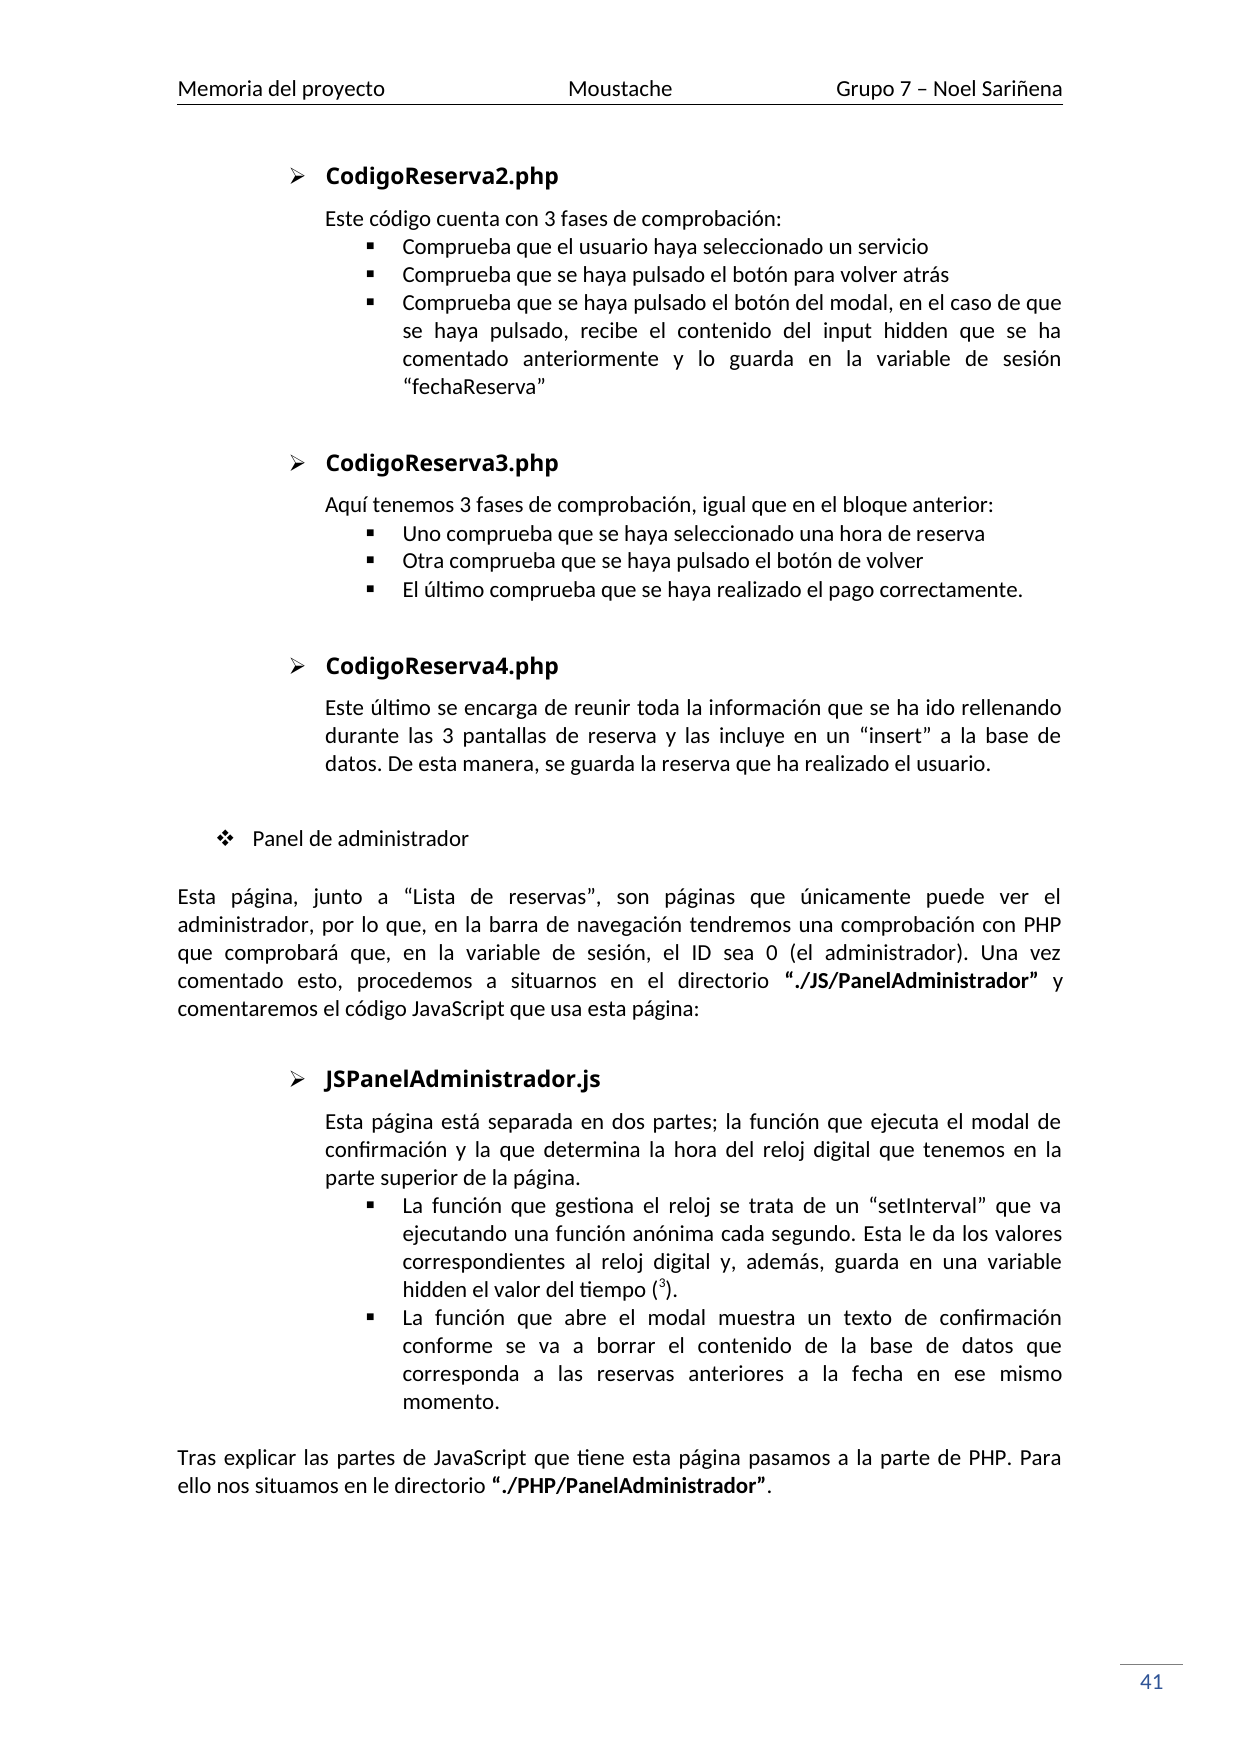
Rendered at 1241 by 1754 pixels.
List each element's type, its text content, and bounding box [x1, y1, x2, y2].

list Panel de administrador [215, 824, 1063, 852]
list La función que gestiona el reloj se trata de un “setInterval” que va ejecutando una función anónima cada segundo. Esta le da los valores correspondientes al reloj digital y, además, guarda en una variable hidden el valor del tiempo (3). [365, 1191, 1063, 1303]
list El último comprueba que se haya realizado el pago correctamente. [365, 575, 1063, 603]
list CodigoReserva2.php [288, 160, 1063, 191]
list Uno comprueba que se haya seleccionado una hora de reserva [365, 519, 1063, 547]
list CodigoReserva3.php [288, 447, 1063, 478]
list CodigoReserva4.php [288, 649, 1063, 681]
list Comprueba que el usuario haya seleccionado un servicio [365, 232, 1063, 260]
list JSPanelAdministrador.js [288, 1063, 1063, 1094]
text Tras explicar las partes de JavaScript que tiene esta página pasamos a la parte de PHP. Para ello nos situamos en le directorio “./PHP/PanelAdministrador”. [177, 1443, 1063, 1499]
text Este último se encarga de reunir toda la información que se ha ido rellenando durante las 3 pantallas de reserva y las incluye en un “insert” a la base de datos. De esta manera, se guarda la reserva que ha realizado el usuario. [325, 693, 1063, 777]
text Esta página, junto a “Lista de reservas”, son páginas que únicamente puede ver el administrador, por lo que, en la barra de navegación tendremos una comprobación con PHP que comprobará que, en la variable de sesión, el ID sea 0 (el administrador). Una vez comentado esto, procedemos a situarnos en el directorio “./JS/PanelAdministrador” y comentaremos el código JavaScript que usa esta página: [177, 882, 1063, 1023]
list Comprueba que se haya pulsado el botón para volver atrás [365, 260, 1063, 288]
text Este código cuenta con 3 fases de comprobación: [325, 204, 1063, 232]
list Otra comprueba que se haya pulsado el botón de volver [365, 547, 1063, 575]
list La función que abre el modal muestra un texto de confirmación conforme se va a borrar el contenido de la base de datos que corresponda a las reservas anteriores a la fecha en ese mismo momento. [365, 1303, 1063, 1415]
text Esta página está separada en dos partes; la función que ejecuta el modal de confirmación y la que determina la hora del reloj digital que tenemos en la parte superior de la página. [325, 1107, 1063, 1191]
list Comprueba que se haya pulsado el botón del modal, en el caso de que se haya pulsado, recibe el contenido del input hidden que se ha comentado anteriormente y lo guarda en la variable de sesión “fechaReserva” [365, 288, 1063, 400]
text Aquí tenemos 3 fases de comprobación, igual que en el bloque anterior: [325, 491, 1063, 519]
